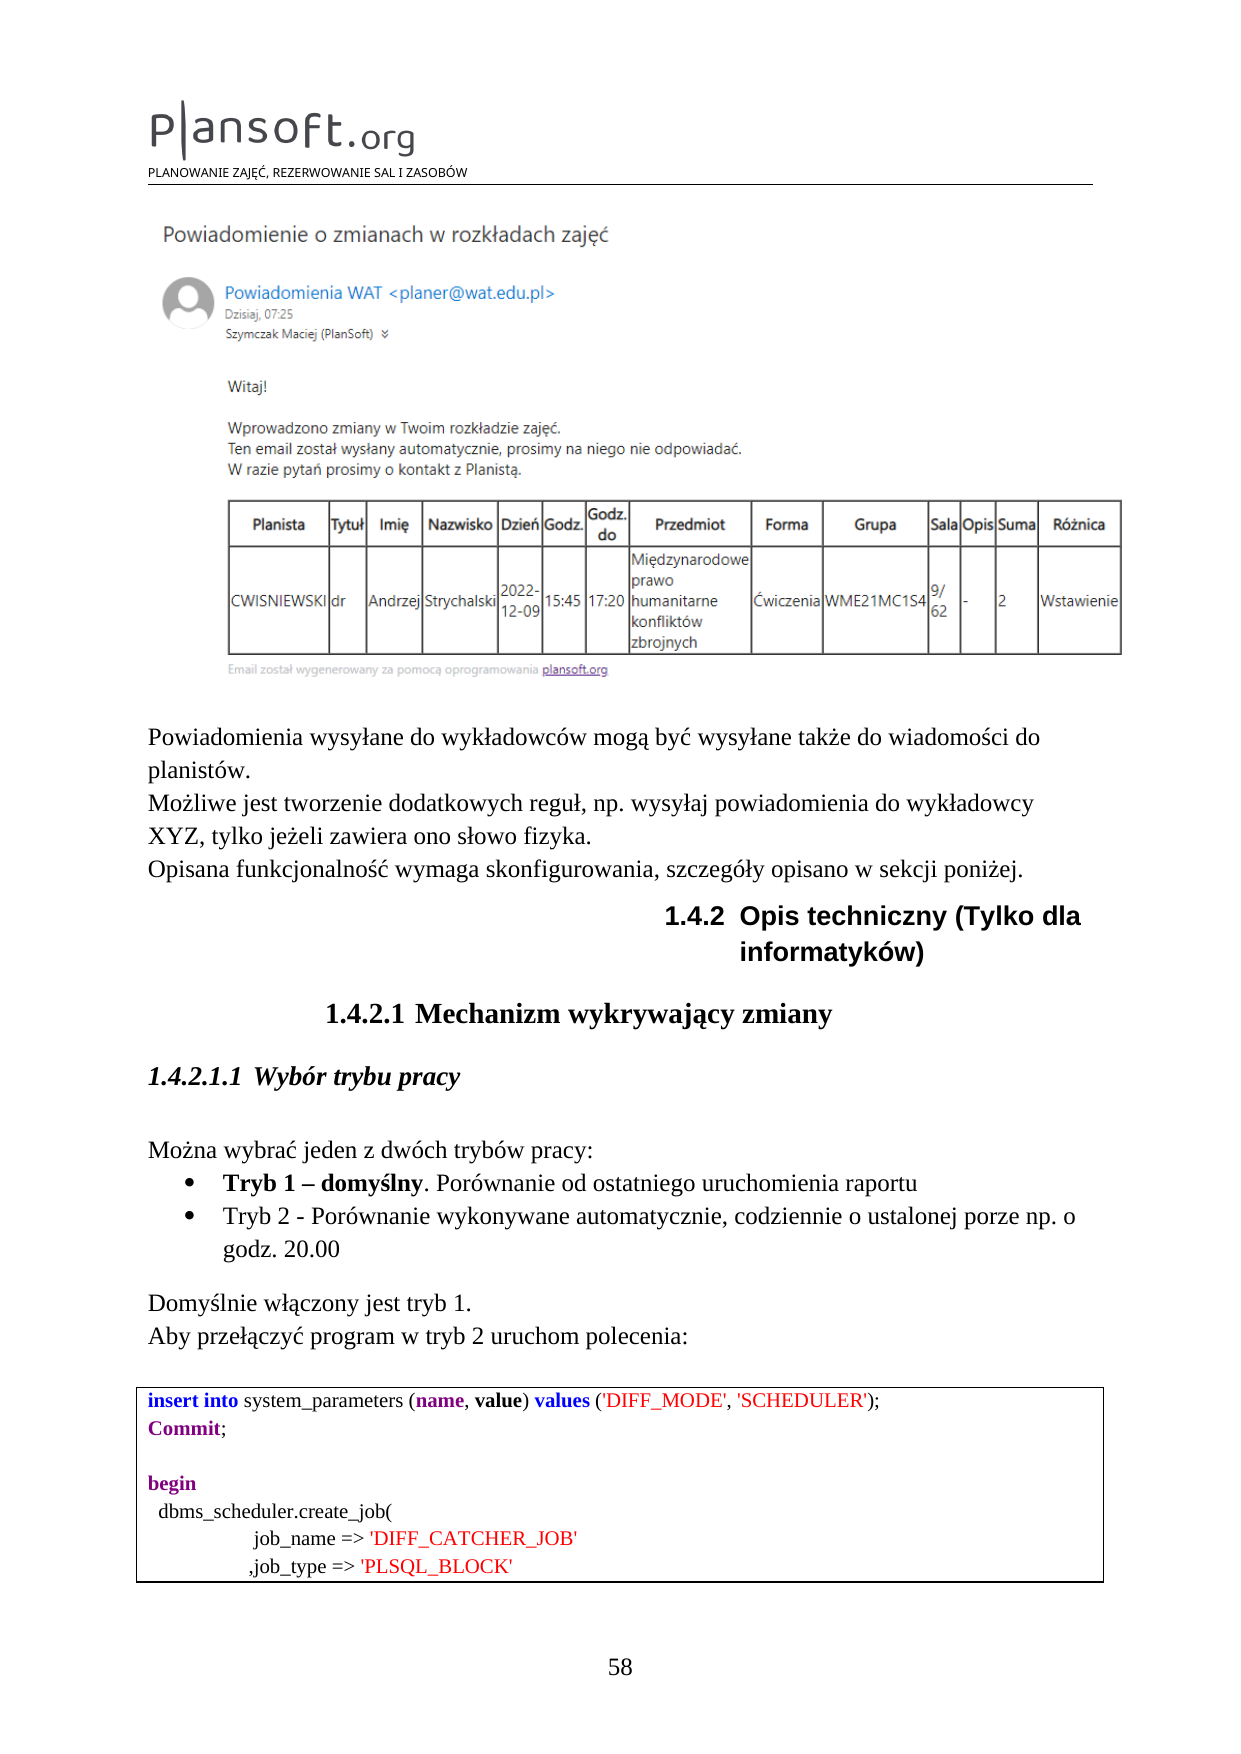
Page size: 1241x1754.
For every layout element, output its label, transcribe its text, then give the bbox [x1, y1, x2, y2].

picture [147, 213, 1128, 685]
text Można wybrać jeden z dwóch trybów pracy: [148, 1139, 1093, 1168]
text Opisana funkcjonalność wymaga skonfigurowania, szczegóły opisano w sekcji poniżej. [148, 854, 1093, 883]
text Aby przełączyć program w tryb 2 uruchom polecenia: [148, 1325, 1093, 1354]
text Powiadomienia wysyłane do wykładowców mogą być wysyłane także do wiadomości do planistów. [148, 722, 1093, 784]
text Możliwe jest tworzenie dodatkowych reguł, np. wysyłaj powiadomienia do wykładowcy XYZ, tylko jeżeli zawiera ono słowo fizyka. [148, 788, 1093, 850]
subtitle Mechanizm wykrywający zmiany [325, 1001, 1093, 1034]
picture [147, 73, 418, 165]
subtitle Wybór trybu pracy [148, 1064, 1093, 1095]
subtitle Opis techniczny (Tylko dla informatyków) [664, 900, 1093, 967]
list Tryb 2 - Porównanie wykonywane automatycznie, codziennie o ustalonej porze np. o godz. 20.00 [185, 1205, 1093, 1267]
text Domyślnie włączony jest tryb 1. [148, 1292, 1093, 1321]
list Tryb 1 – domyślny. Porównanie od ostatniego uruchomienia raportu [185, 1172, 1093, 1201]
